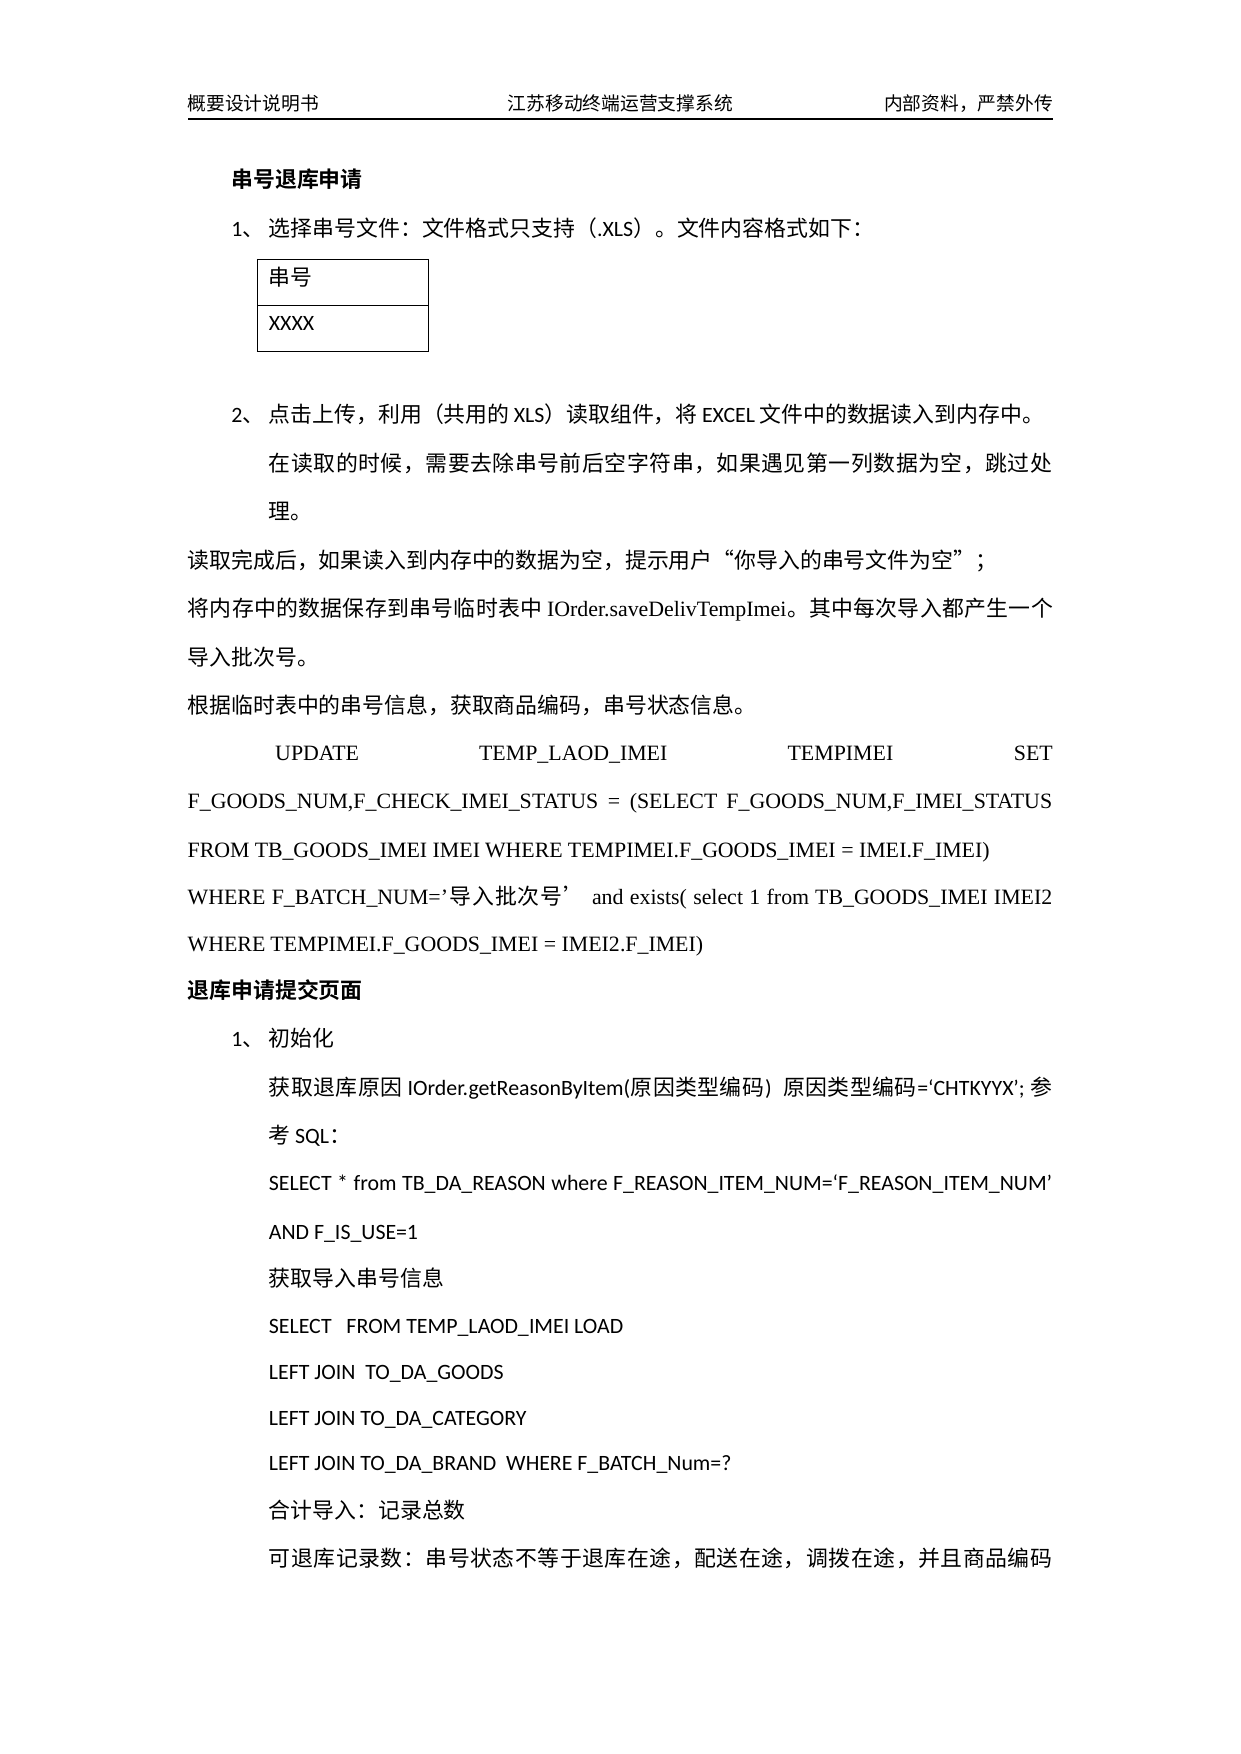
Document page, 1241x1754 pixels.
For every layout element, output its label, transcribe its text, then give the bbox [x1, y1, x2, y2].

text 退库申请提交页面 [187, 972, 1053, 1005]
list SELECT FROM TEMP_LAOD_IMEI LOAD [269, 1309, 1053, 1342]
list 初始化 [231, 1021, 1053, 1053]
list 串号退库申请 [231, 162, 1053, 194]
list LEFT JOIN TO_DA_BRAND WHERE F_BATCH_Num=? [269, 1447, 1053, 1479]
text WHERE F_BATCH_NUM=’导入批次号’ and exists( select 1 from TB_GOODS_IMEI IMEI2 WHERE TEMPIMEI.F_GOODS_IMEI = IMEI2.F_IMEI) [187, 879, 1053, 960]
list SELECT * from TB_DA_REASON where F_REASON_ITEM_NUM=‘F_REASON_ITEM_NUM’ AND F_IS_USE=1 [269, 1166, 1053, 1247]
list LEFT JOIN TO_DA_GOODS [269, 1355, 1053, 1387]
list 合计导入：记录总数 [269, 1492, 1053, 1525]
text 读取完成后，如果读入到内存中的数据为空，提示用户“你导入的串号文件为空”； [187, 542, 1053, 575]
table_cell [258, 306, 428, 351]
list 点击上传，利用（共用的XLS）读取组件，将EXCEL文件中的数据读入到内存中。 [231, 397, 1053, 429]
text UPDATE TEMP_LAOD_IMEI TEMPIMEI SET F_GOODS_NUM,F_CHECK_IMEI_STATUS = (SELECT F_GOODS_NUM,F_IMEI_STATUS FROM TB_GOODS_IMEI IMEI WHERE TEMPIMEI.F_GOODS_IMEI = IMEI.F_IMEI) [187, 736, 1053, 866]
list 获取导入串号信息 [269, 1261, 1053, 1293]
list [269, 1541, 1053, 1573]
list 在读取的时候，需要去除串号前后空字符串，如果遇见第一列数据为空，跳过处理。 [269, 445, 1053, 526]
list LEFT JOIN TO_DA_CATEGORY [269, 1401, 1053, 1433]
text 将内存中的数据保存到串号临时表中IOrder.saveDelivTempImei。其中每次导入都产生一个导入批次号。 [187, 591, 1053, 672]
list 选择串号文件：文件格式只支持（.XLS）。文件内容格式如下： [231, 210, 1053, 243]
list 获取退库原因IOrder.getReasonByItem(原因类型编码) 原因类型编码=‘CHTKYYX’; 参考SQL： [269, 1069, 1053, 1150]
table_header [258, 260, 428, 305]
text 根据临时表中的串号信息，获取商品编码，串号状态信息。 [187, 688, 1053, 720]
